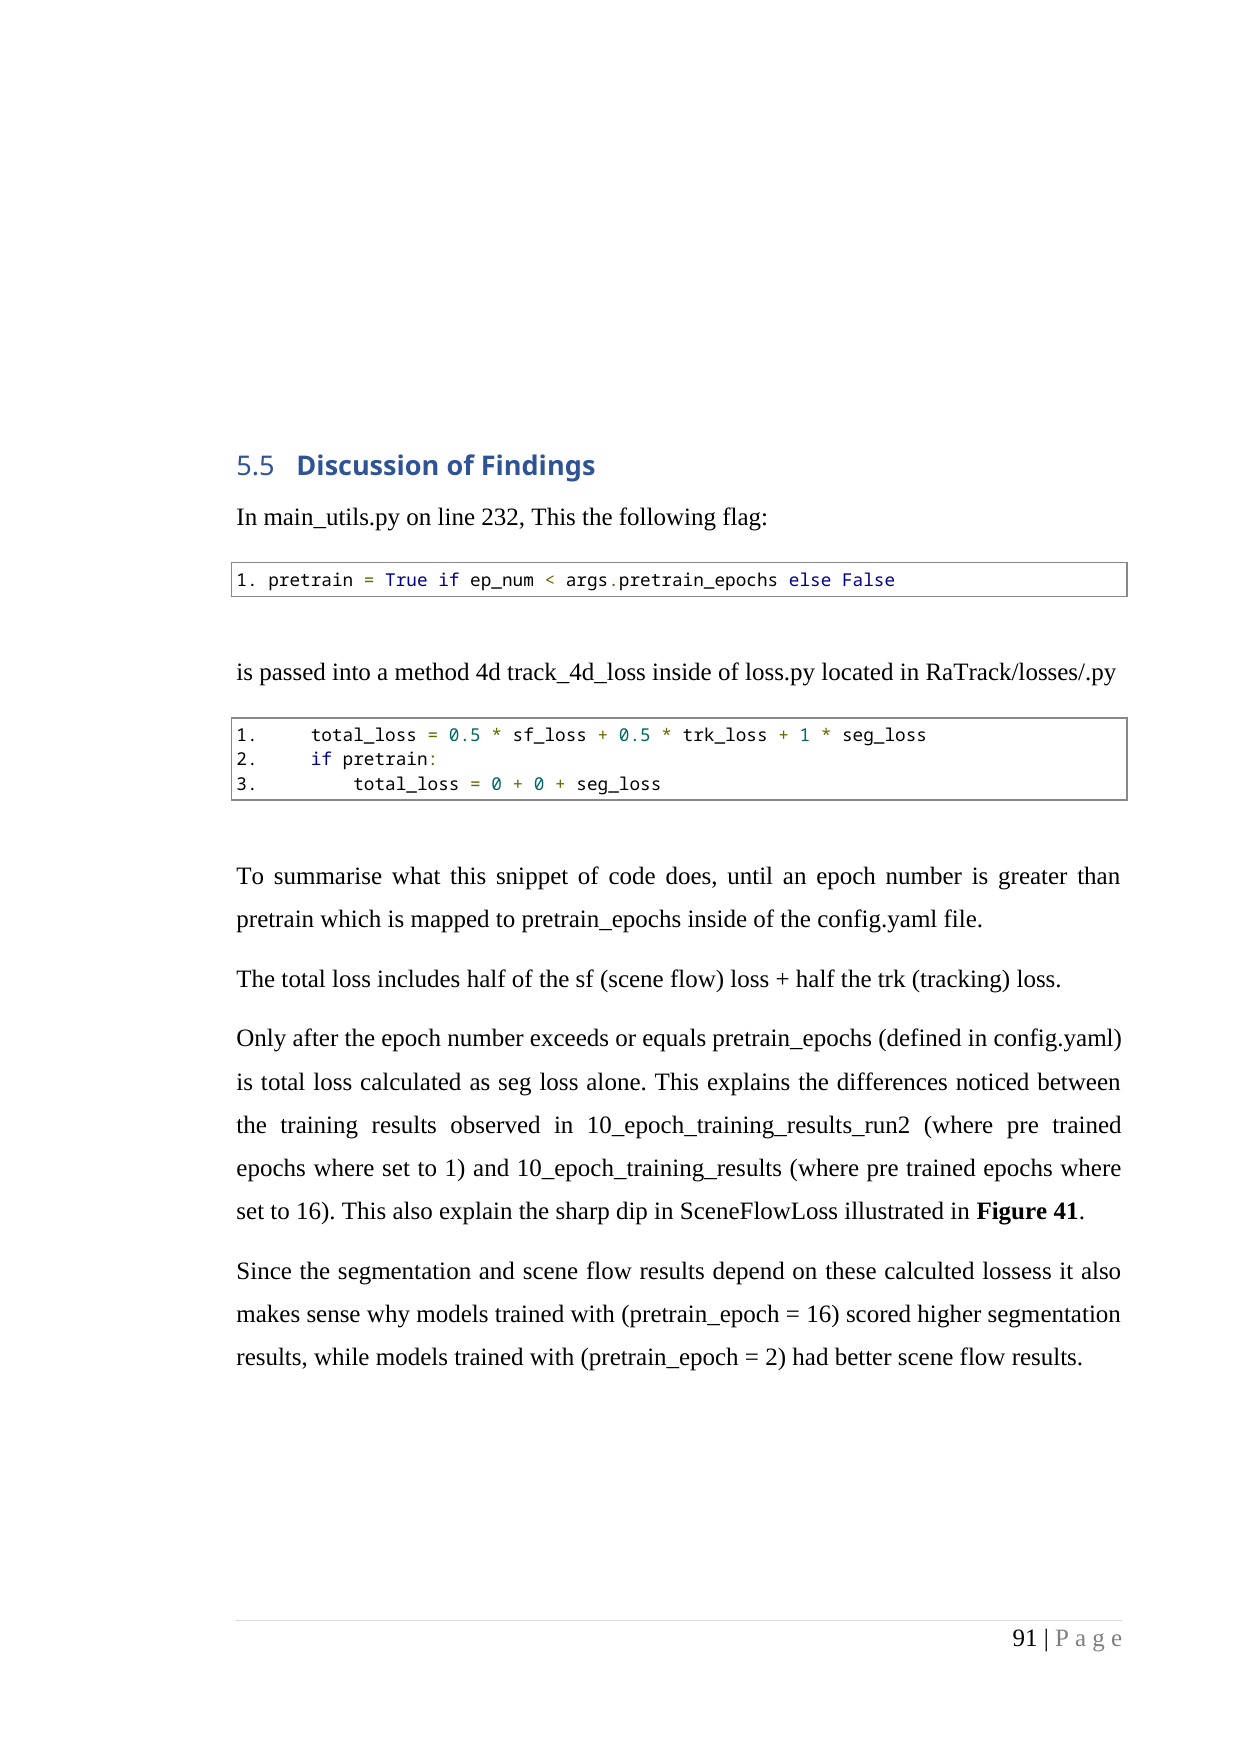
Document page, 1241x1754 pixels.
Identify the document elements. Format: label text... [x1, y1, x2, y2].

text Only after the epoch number exceeds or equals pretrain_epochs (defined in config.yaml) is total loss calculated as seg loss alone. This explains the differences noticed between the training results observed in 10_epoch_training_results_run2 (where pre trained epochs where set to 1) and 10_epoch_training_results (where pre trained epochs where set to 16). This also explain the sharp dip in SceneFlowLoss illustrated in Figure 41. [236, 1023, 1122, 1225]
text Since the segmentation and scene flow results depend on these calculted lossess it also makes sense why models trained with (pretrain_epoch = 16) scored higher segmentation results, while models trained with (pretrain_epoch = 2) had better scene flow results. [236, 1256, 1122, 1371]
text is passed into a method 4d track_4d_loss inside of loss.py located in RaTrack/losses/.py [236, 657, 1122, 686]
text 2. if pretrain: [236, 747, 1122, 765]
text 1. pretrain = True if ep_num < args.pretrain_epochs else False [232, 563, 1126, 596]
text In main_utils.py on line 232, This the following flag: [236, 502, 1122, 531]
text The total loss includes half of the sf (scene flow) loss + half the trk (tracking) loss. [236, 964, 1122, 992]
text 1. total_loss = 0.5 * sf_loss + 0.5 * trk_loss + 1 * seg_loss [232, 719, 1126, 747]
text 3. total_loss = 0 + 0 + seg_loss [232, 765, 1126, 799]
subtitle Discussion of Findings [236, 447, 1122, 483]
text To summarise what this snippet of code does, until an epoch number is greater than pretrain which is mapped to pretrain_epochs inside of the config.yaml file. [236, 861, 1122, 933]
